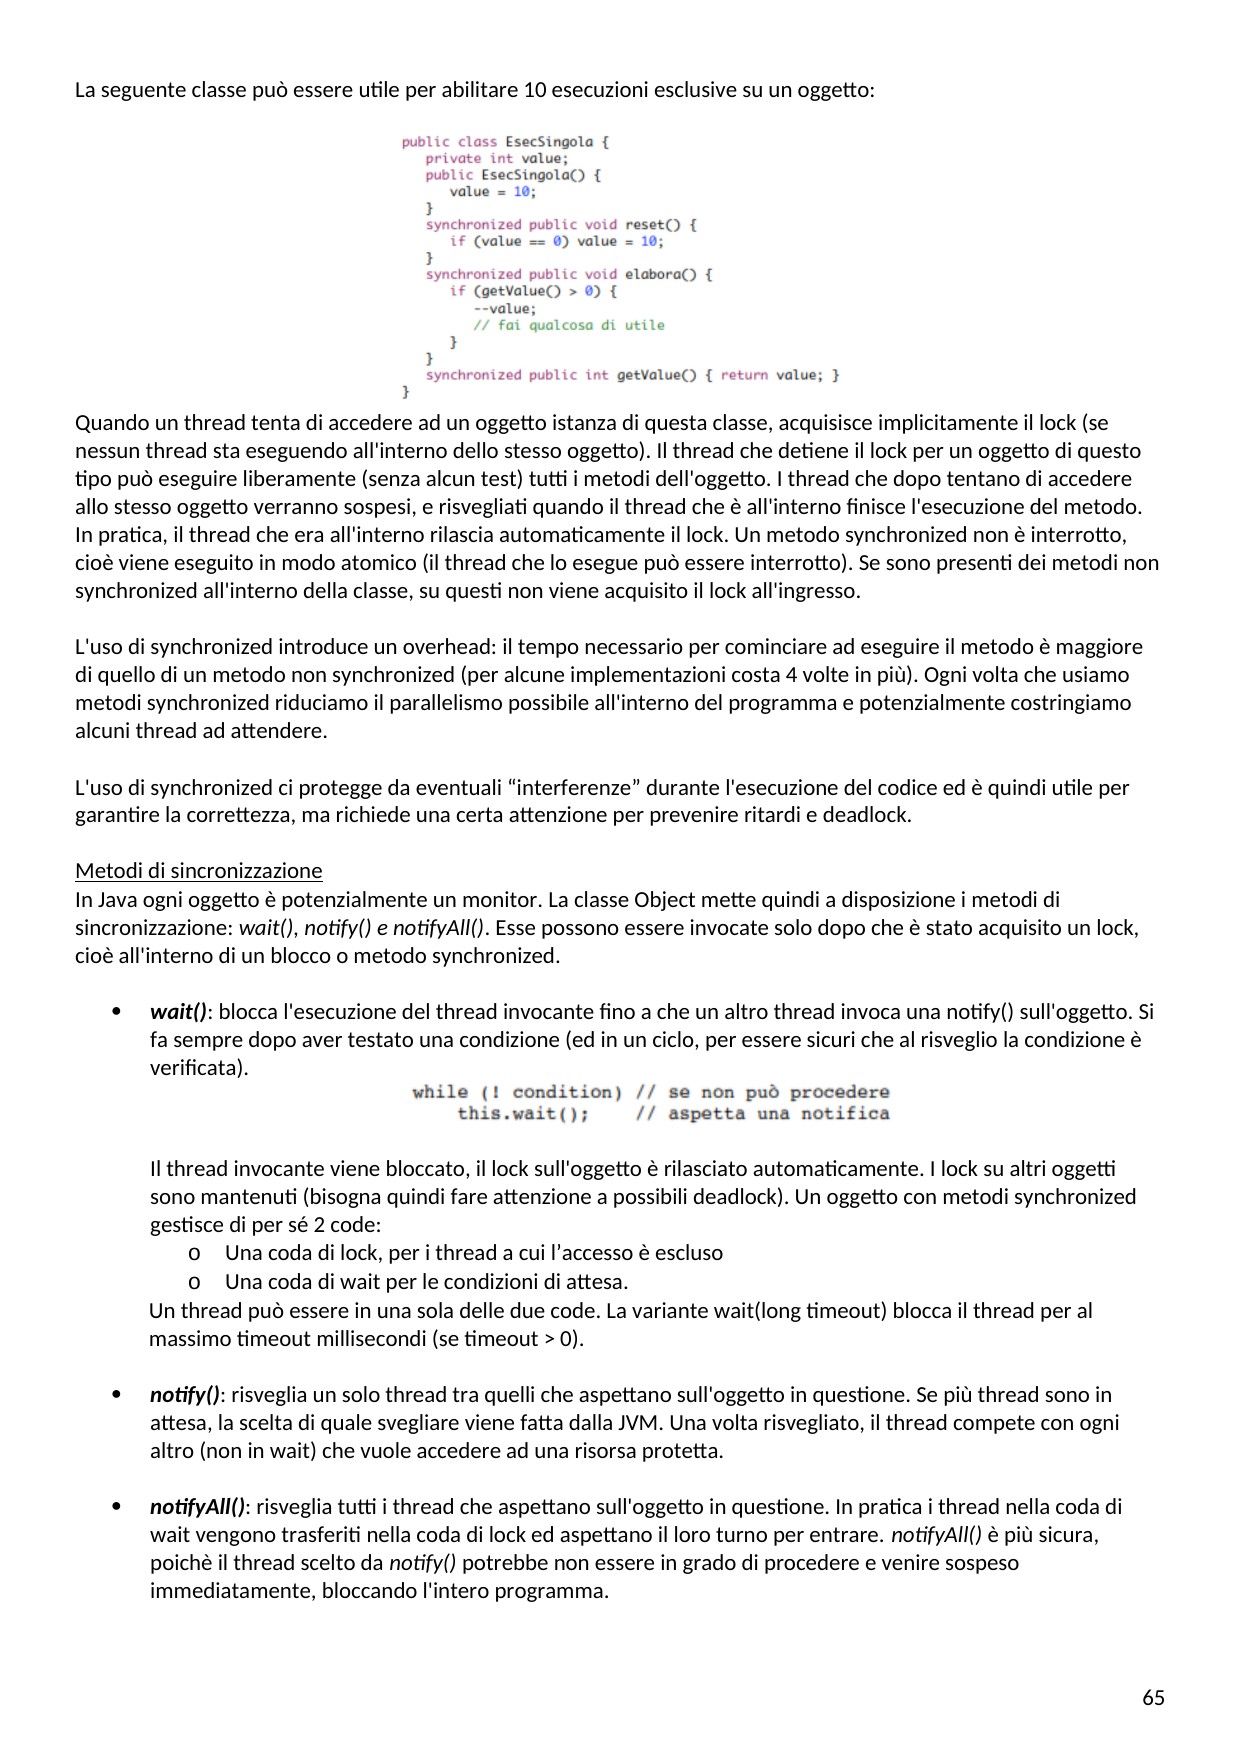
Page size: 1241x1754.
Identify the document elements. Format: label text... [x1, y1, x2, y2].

list wait(): blocca l'esecuzione del thread invocante fino a che un altro thread invoca una notify() sull'oggetto. Si fa sempre dopo aver testato una condizione (ed in un ciclo, per essere sicuri che al risveglio la condizione è verificata). [112, 997, 1165, 1081]
picture [410, 1080, 905, 1126]
text L'uso di synchronized ci protegge da eventuali “interferenze” durante l'esecuzione del codice ed è quindi utile per garantire la correttezza, ma richiede una certa attenzione per prevenire ritardi e deadlock. [75, 773, 1165, 829]
text Quando un thread tenta di accedere ad un oggetto istanza di questa classe, acquisisce implicitamente il lock (se nessun thread sta eseguendo all'interno dello stesso oggetto). Il thread che detiene il lock per un oggetto di questo tipo può eseguire liberamente (senza alcun test) tutti i metodi dell'oggetto. I thread che dopo tentano di accedere allo stesso oggetto verranno sospesi, e risvegliati quando il thread che è all'interno finisce l'esecuzione del metodo. In pratica, il thread che era all'interno rilascia automaticamente il lock. Un metodo synchronized non è interrotto, cioè viene eseguito in modo atomico (il thread che lo esegue può essere interrotto). Se sono presenti dei metodi non synchronized all'interno della classe, su questi non viene acquisito il lock all'ingresso. [75, 408, 1165, 604]
list Una coda di wait per le condizioni di attesa. [187, 1267, 1165, 1296]
text La seguente classe può essere utile per abilitare 10 esecuzioni esclusive su un oggetto: [75, 75, 1165, 103]
list notifyAll(): risveglia tutti i thread che aspettano sull'oggetto in questione. In pratica i thread nella coda di wait vengono trasferiti nella coda di lock ed aspettano il loro turno per entrare. notifyAll() è più sicura, poichè il thread scelto da notify() potrebbe non essere in grado di procedere e venire sospeso immediatamente, bloccando l'intero programma. [112, 1492, 1165, 1604]
text In Java ogni oggetto è potenzialmente un monitor. La classe Object mette quindi a disposizione i metodi di sincronizzazione: wait(), notify() e notifyAll(). Esse possono essere invocate solo dopo che è stato acquisito un lock, cioè all'interno di un blocco o metodo synchronized. [75, 885, 1165, 969]
text Un thread può essere in una sola delle due code. La variante wait(long timeout) blocca il thread per al massimo timeout millisecondi (se timeout > 0). [149, 1296, 1165, 1352]
list Una coda di lock, per i thread a cui l’accesso è escluso [187, 1238, 1165, 1267]
text L'uso di synchronized introduce un overhead: il tempo necessario per cominciare ad eseguire il metodo è maggiore di quello di un metodo non synchronized (per alcune implementazioni costa 4 volte in più). Ogni volta che usiamo metodi synchronized riduciamo il parallelismo possibile all'interno del programma e potenzialmente costringiamo alcuni thread ad attendere. [75, 632, 1165, 744]
text Il thread invocante viene bloccato, il lock sull'oggetto è rilasciato automaticamente. I lock su altri oggetti sono mantenuti (bisogna quindi fare attenzione a possibili deadlock). Un oggetto con metodi synchronized gestisce di per sé 2 code: [150, 1154, 1165, 1238]
picture [393, 131, 848, 409]
list notify(): risveglia un solo thread tra quelli che aspettano sull'oggetto in questione. Se più thread sono in attesa, la scelta di quale svegliare viene fatta dalla JVM. Una volta risvegliato, il thread compete con ogni altro (non in wait) che vuole accedere ad una risorsa protetta. [112, 1380, 1165, 1464]
text Metodi di sincronizzazione [75, 857, 1165, 885]
